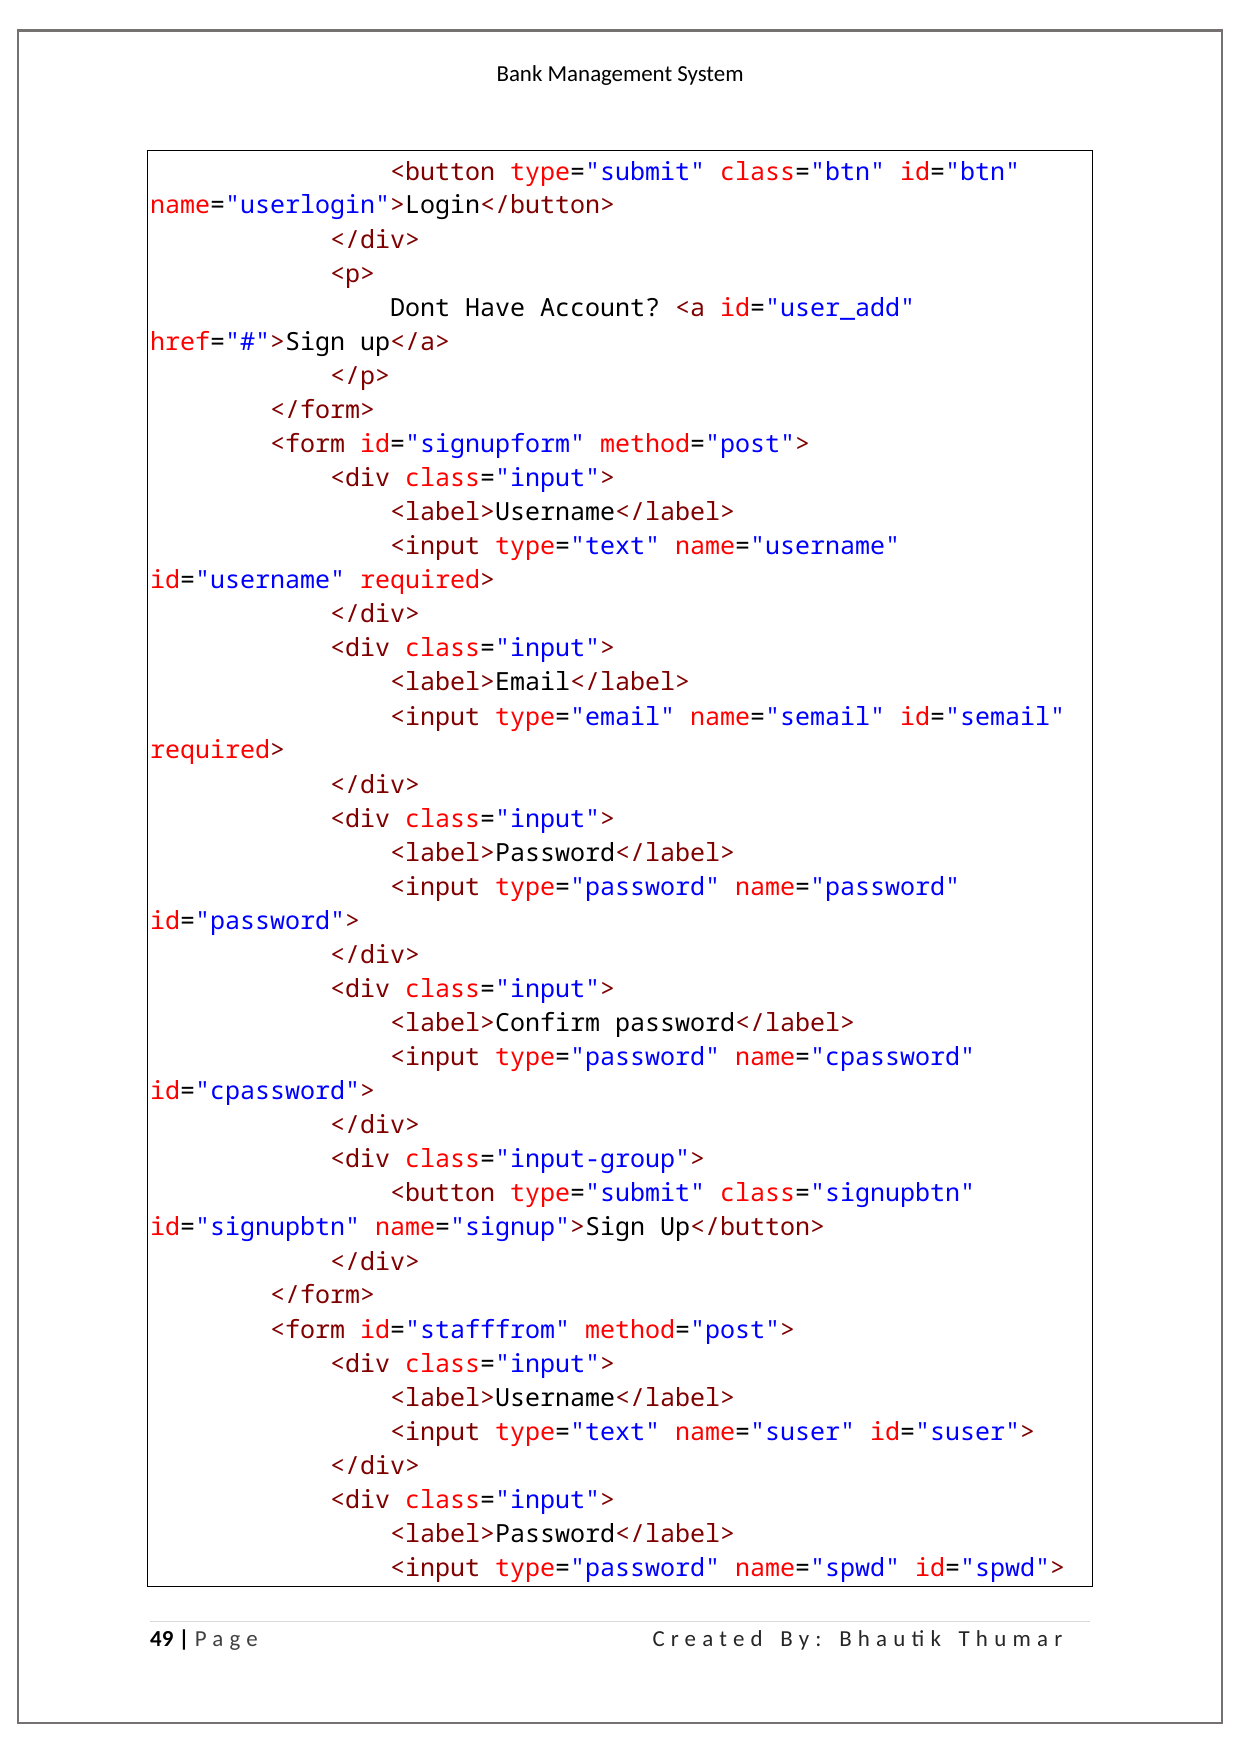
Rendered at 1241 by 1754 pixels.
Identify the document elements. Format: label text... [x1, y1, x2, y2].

text <div class="input"> [150, 460, 1090, 494]
text <div class="input-group"> [150, 1141, 1090, 1175]
text <input type="text" name="username" id="username" required> [150, 528, 1090, 596]
text <div class="input"> [150, 800, 1090, 834]
text Dont Have Account? <a id="user_add" href="#">Sign up</a> [150, 289, 1090, 357]
text </form> [150, 1277, 1090, 1311]
text <label>Email</label> [150, 664, 1090, 698]
text <div class="input"> [150, 1345, 1090, 1379]
text <input type="password" name="cpassword" id="cpassword"> [150, 1039, 1090, 1107]
text </div> [150, 937, 1090, 971]
text <input type="email" name="semail" id="semail" required> [150, 698, 1090, 766]
text <label>Password</label> [150, 834, 1090, 868]
text <button type="submit" class="btn" id="btn" name="userlogin">Login</button> [148, 151, 1092, 221]
text <div class="input"> [150, 971, 1090, 1005]
text <div class="input"> [150, 1482, 1090, 1516]
text <input type="password" name="password" id="password"> [150, 868, 1090, 937]
text <label>Password</label> [150, 1516, 1090, 1547]
text <form id="stafffrom" method="post"> [150, 1311, 1090, 1345]
text <div class="input"> [150, 630, 1090, 664]
text <button type="submit" class="signupbtn" id="signupbtn" name="signup">Sign Up</button> [150, 1175, 1090, 1243]
text </div> [150, 766, 1090, 800]
text </div> [150, 596, 1090, 630]
text </form> [150, 392, 1090, 426]
text <input type="password" name="spwd" id="spwd"> [148, 1547, 1092, 1586]
text <input type="text" name="suser" id="suser"> [150, 1413, 1090, 1447]
text </div> [150, 221, 1090, 255]
text </div> [150, 1243, 1090, 1277]
text <label>Confirm password</label> [150, 1005, 1090, 1039]
text </div> [150, 1447, 1090, 1482]
text <form id="signupform" method="post"> [150, 426, 1090, 460]
text <label>Username</label> [150, 494, 1090, 528]
text </p> [150, 357, 1090, 392]
text <p> [150, 255, 1090, 289]
text <label>Username</label> [150, 1379, 1090, 1413]
text </div> [150, 1107, 1090, 1141]
